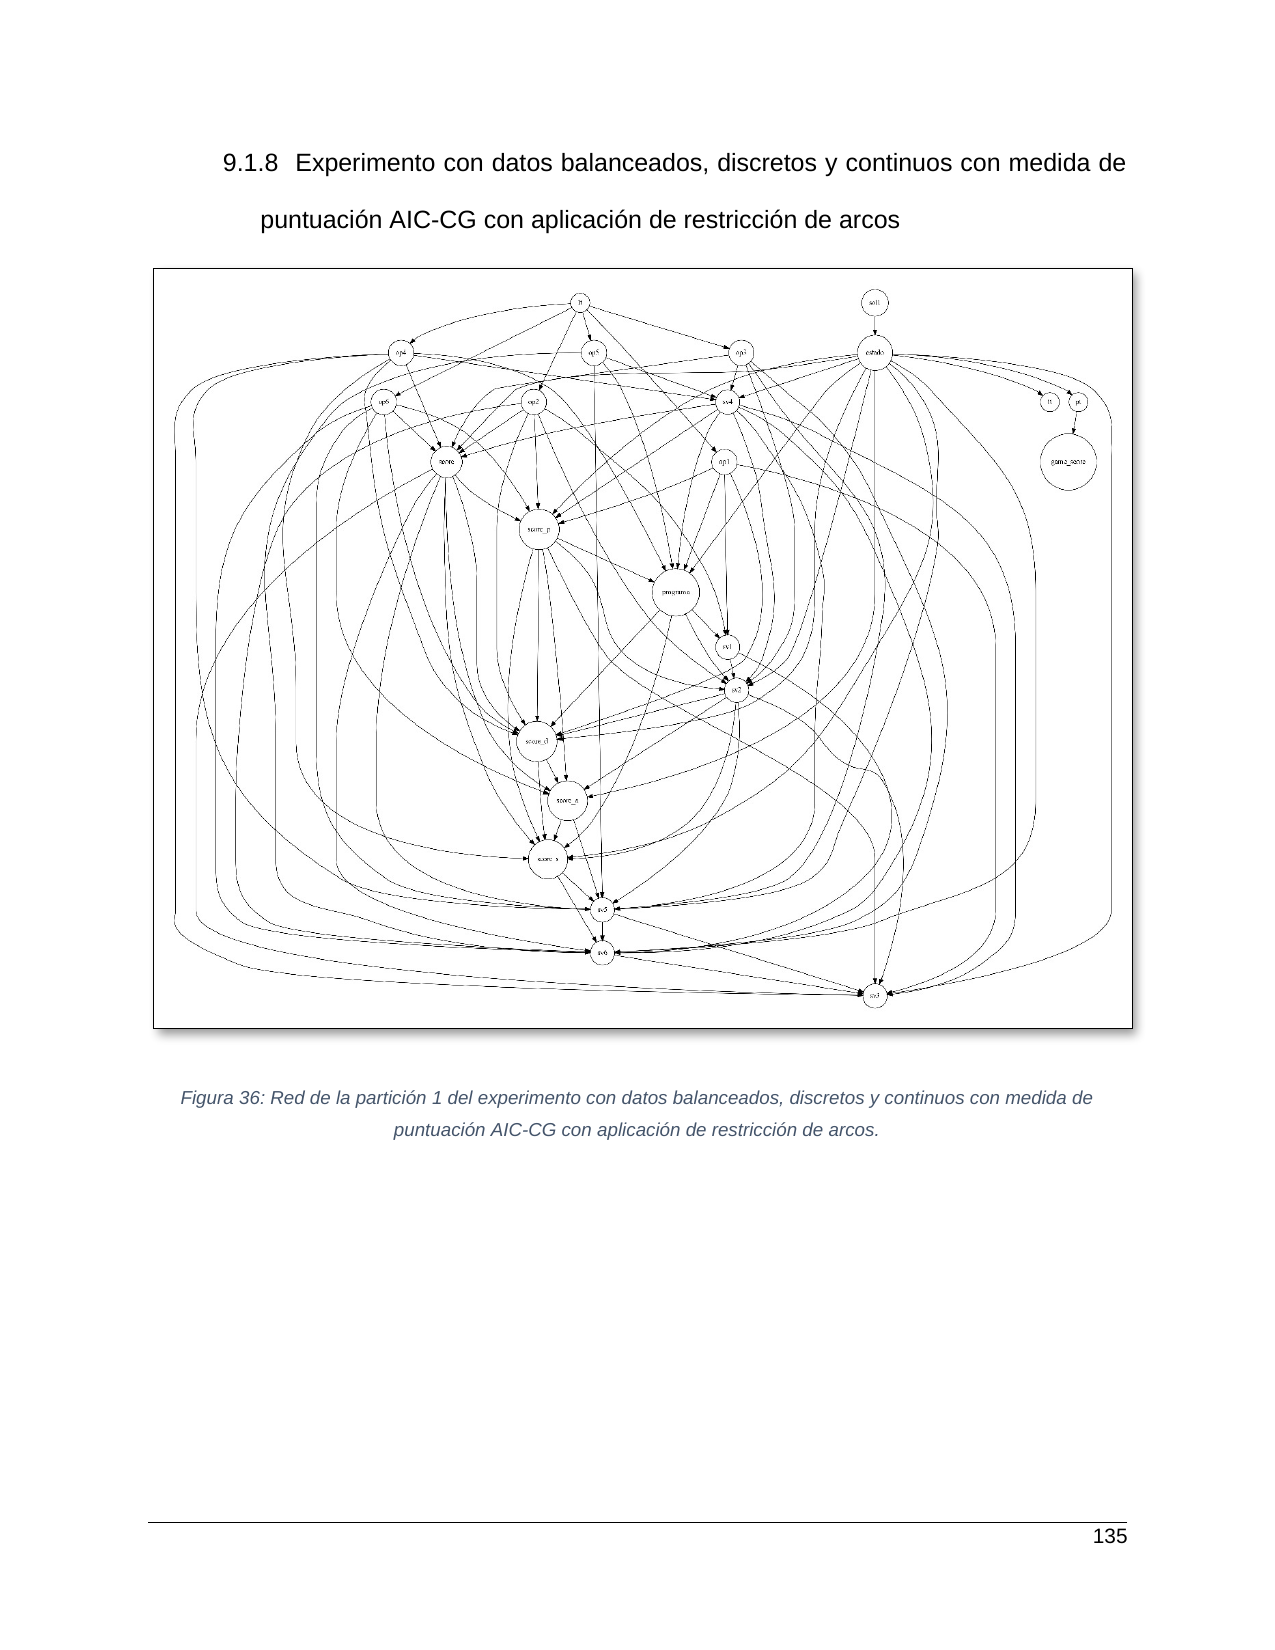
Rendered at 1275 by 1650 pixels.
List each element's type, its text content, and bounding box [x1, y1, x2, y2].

text Figura 36: Red de la partición 1 del experimento con datos balanceados, discretos y continuos con medida de puntuación AIC-CG con aplicación de restricción de arcos. [148, 1087, 1127, 1140]
picture [154, 269, 1132, 1028]
text Experimento con datos balanceados, discretos y continuos con medida de puntuación AIC-CG con aplicación de restricción de arcos [223, 148, 1127, 234]
